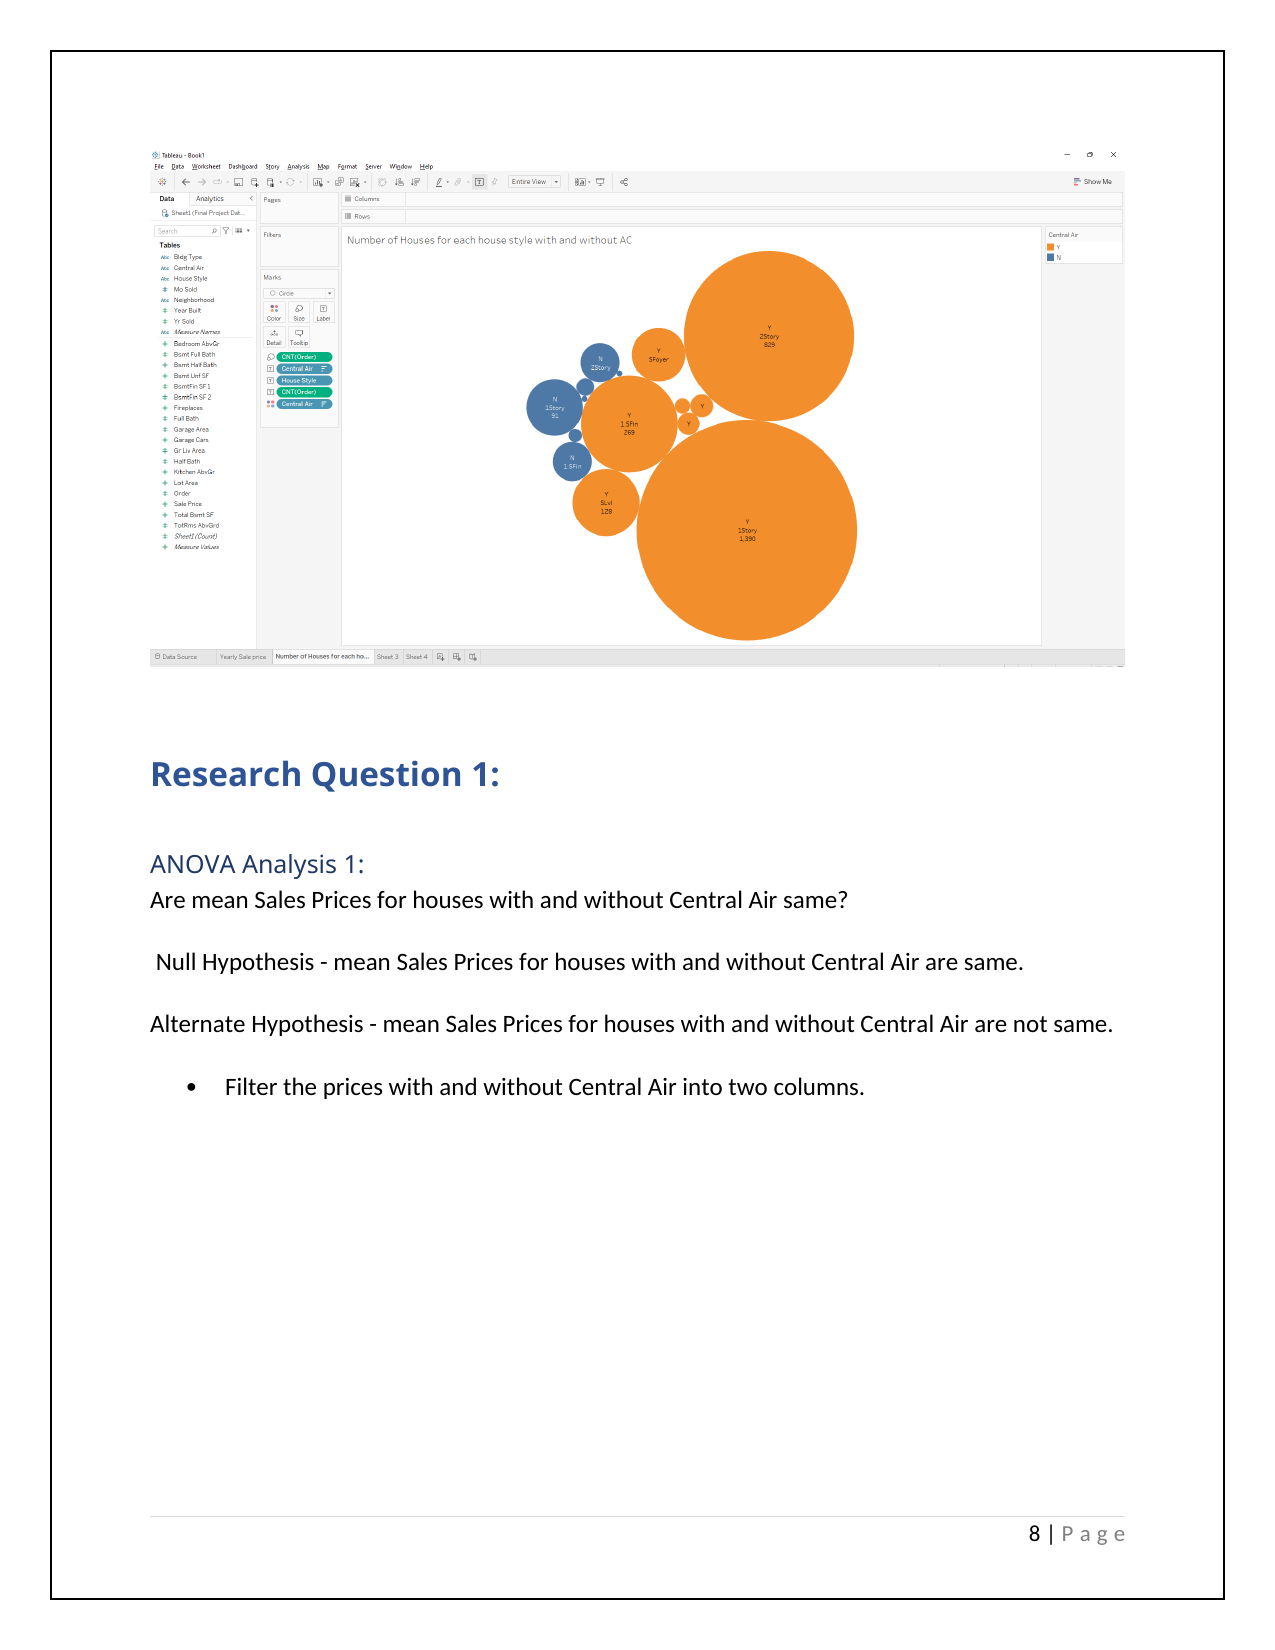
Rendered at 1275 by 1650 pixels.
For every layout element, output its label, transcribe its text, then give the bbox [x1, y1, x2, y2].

subtitle ANOVA Analysis 1: [150, 847, 1125, 881]
text Are mean Sales Prices for houses with and without Central Air same? [150, 884, 1125, 914]
text Null Hypothesis - mean Sales Prices for houses with and without Central Air are same. [150, 946, 1125, 977]
subtitle Research Question 1: [150, 751, 1125, 797]
text Alternate Hypothesis - mean Sales Prices for houses with and without Central Air are not same. [150, 1008, 1125, 1039]
list Filter the prices with and without Central Air into two columns. [187, 1071, 1125, 1101]
picture [150, 150, 1125, 667]
